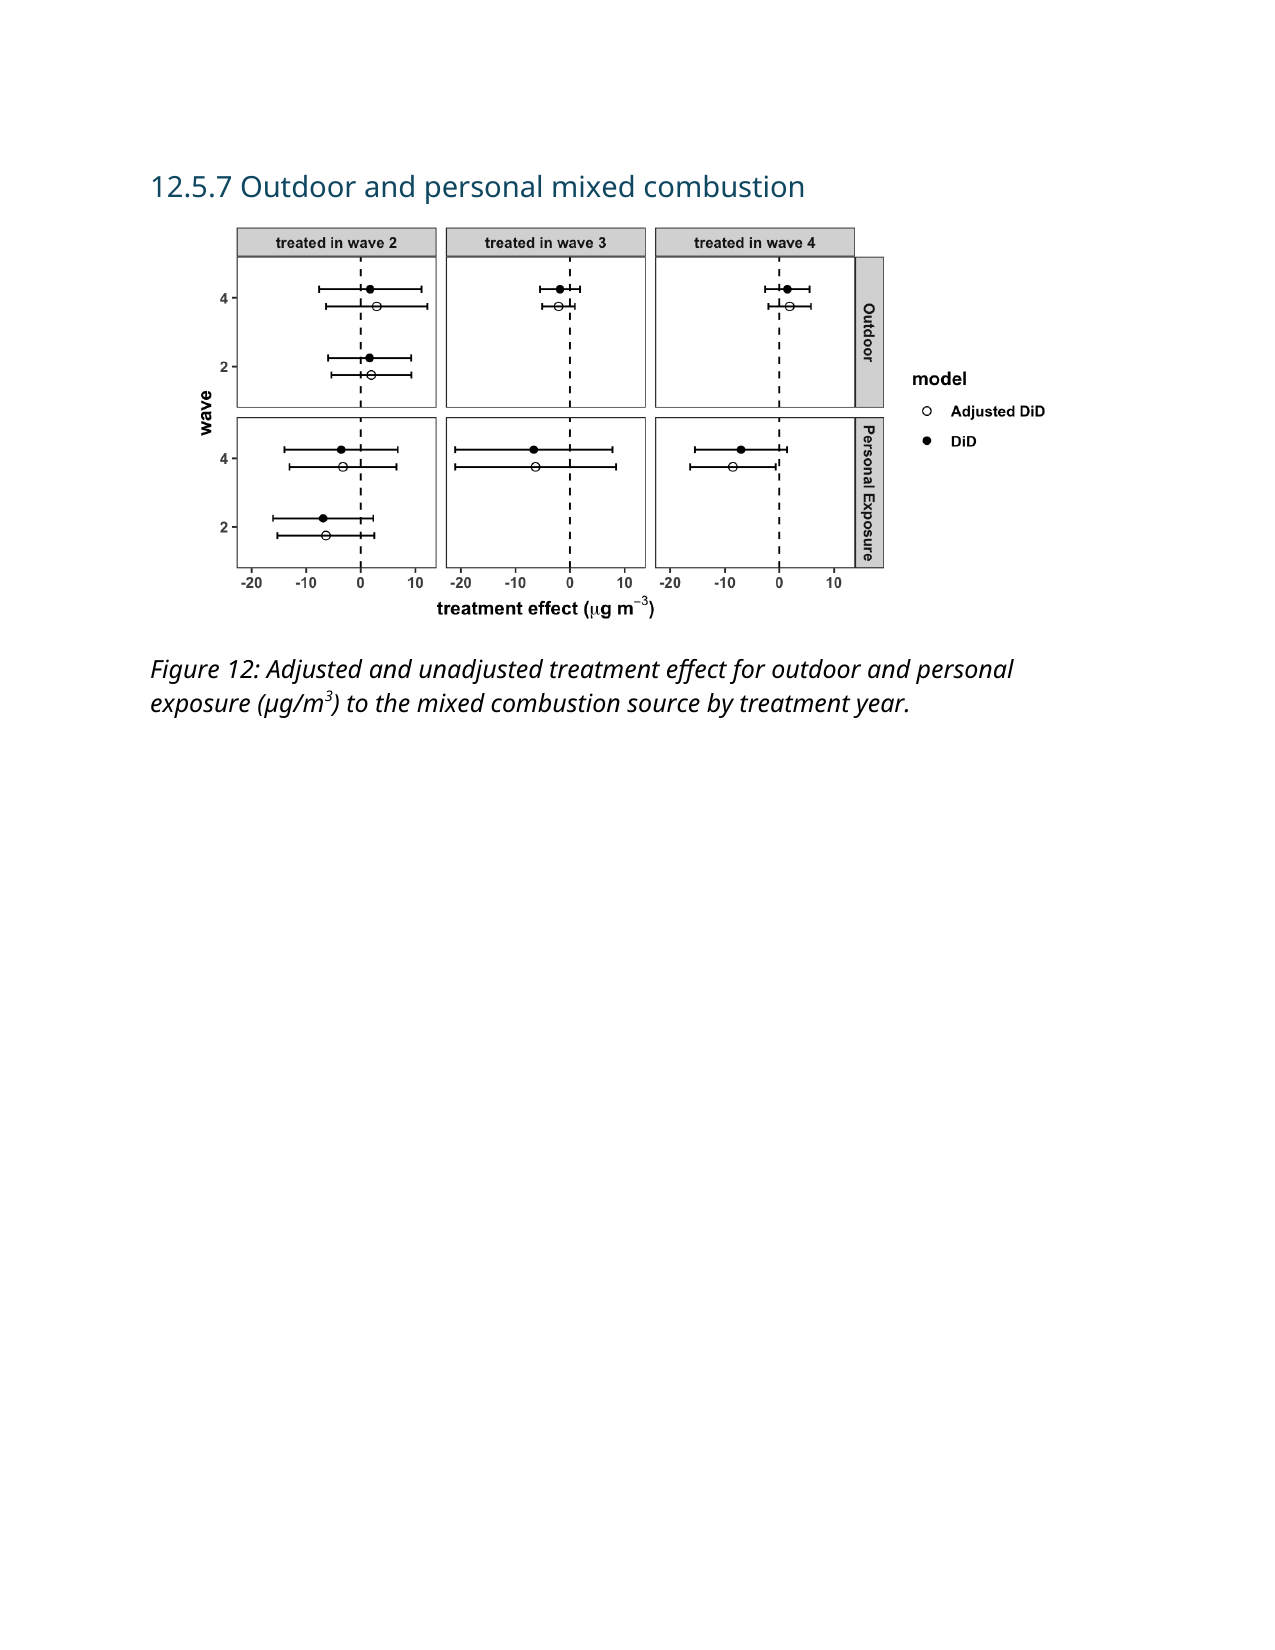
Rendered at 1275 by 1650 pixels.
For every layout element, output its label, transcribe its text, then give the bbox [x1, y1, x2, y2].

table_header Figure 12: Adjusted and unadjusted treatment effect for outdoor and personal exposure (µg/m3) to the mixed combustion source by treatment year. [139, 215, 1114, 732]
subtitle 12.5.7 Outdoor and personal mixed combustion [150, 167, 1125, 206]
picture [188, 218, 1064, 631]
